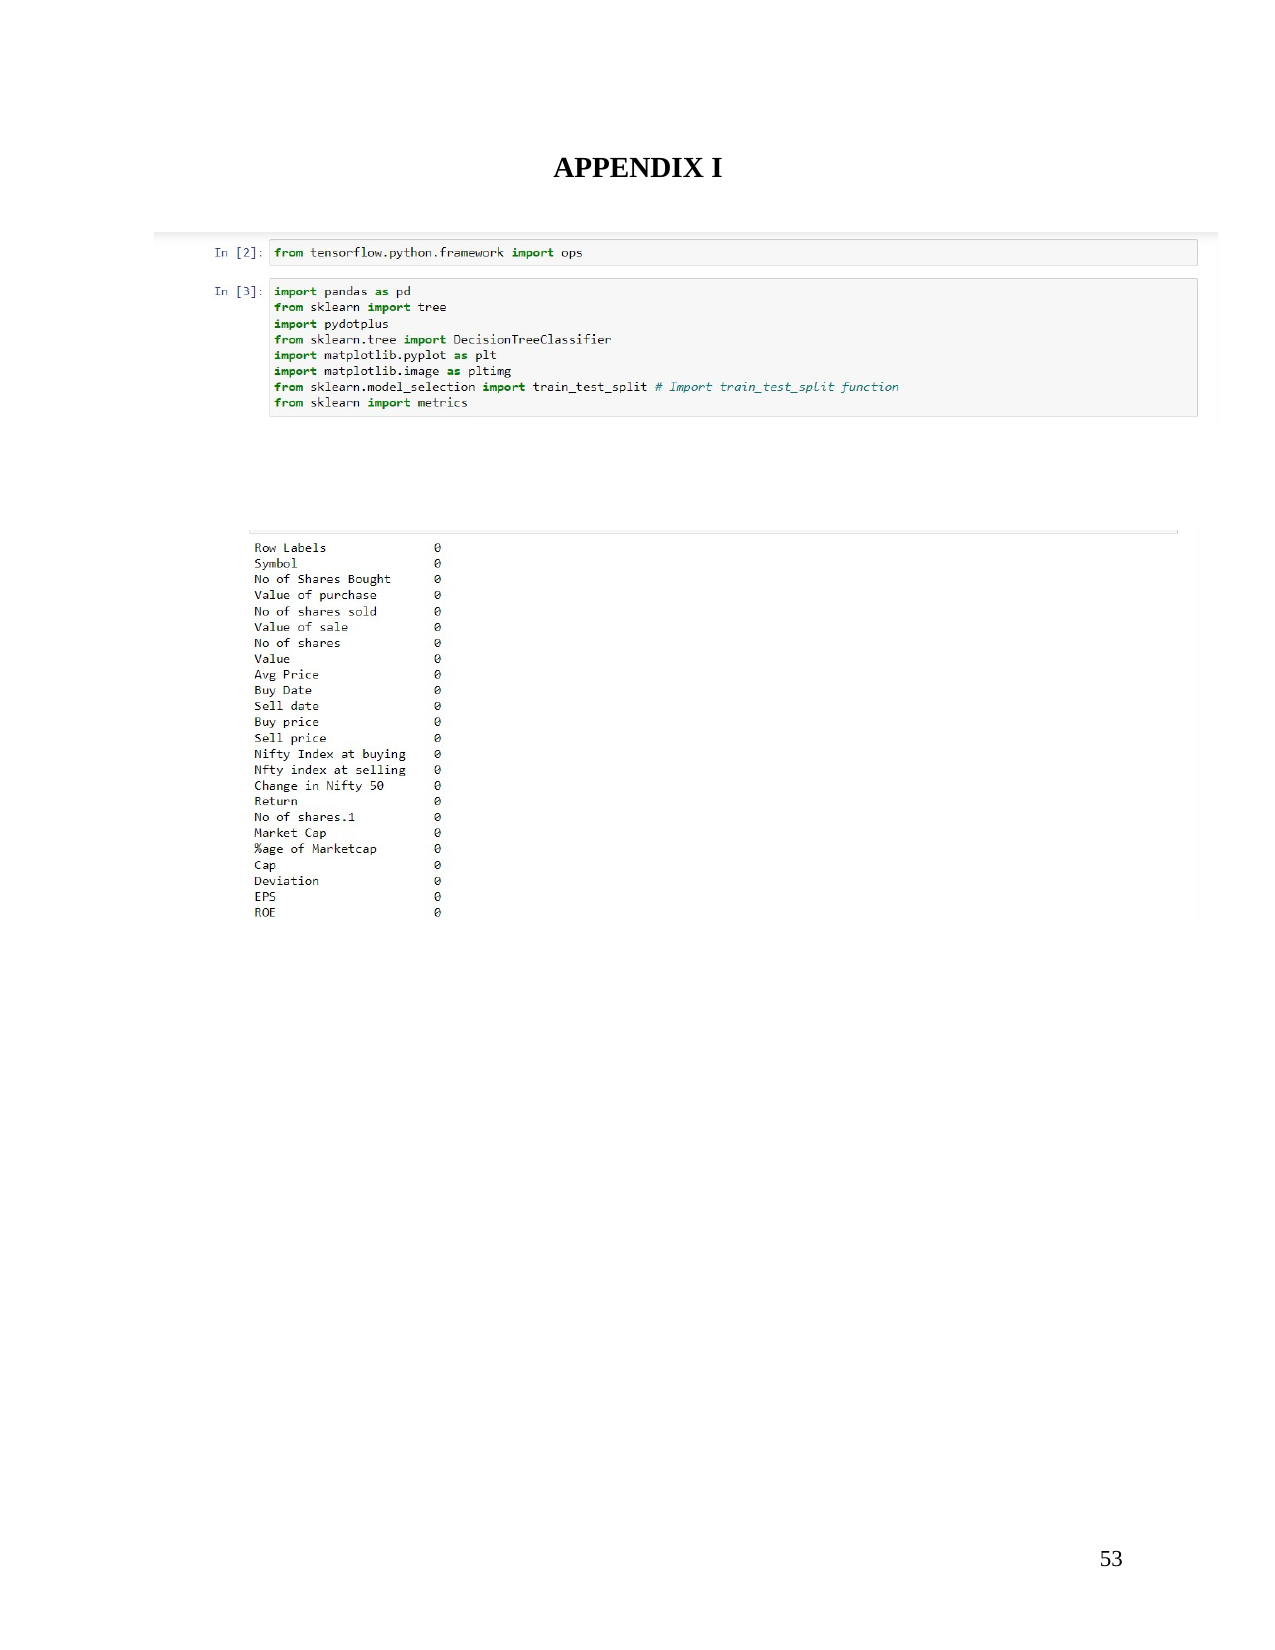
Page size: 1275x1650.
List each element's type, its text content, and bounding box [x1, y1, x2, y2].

picture [133, 530, 1199, 921]
picture [153, 232, 1219, 424]
text APPENDIX I [148, 150, 1127, 183]
